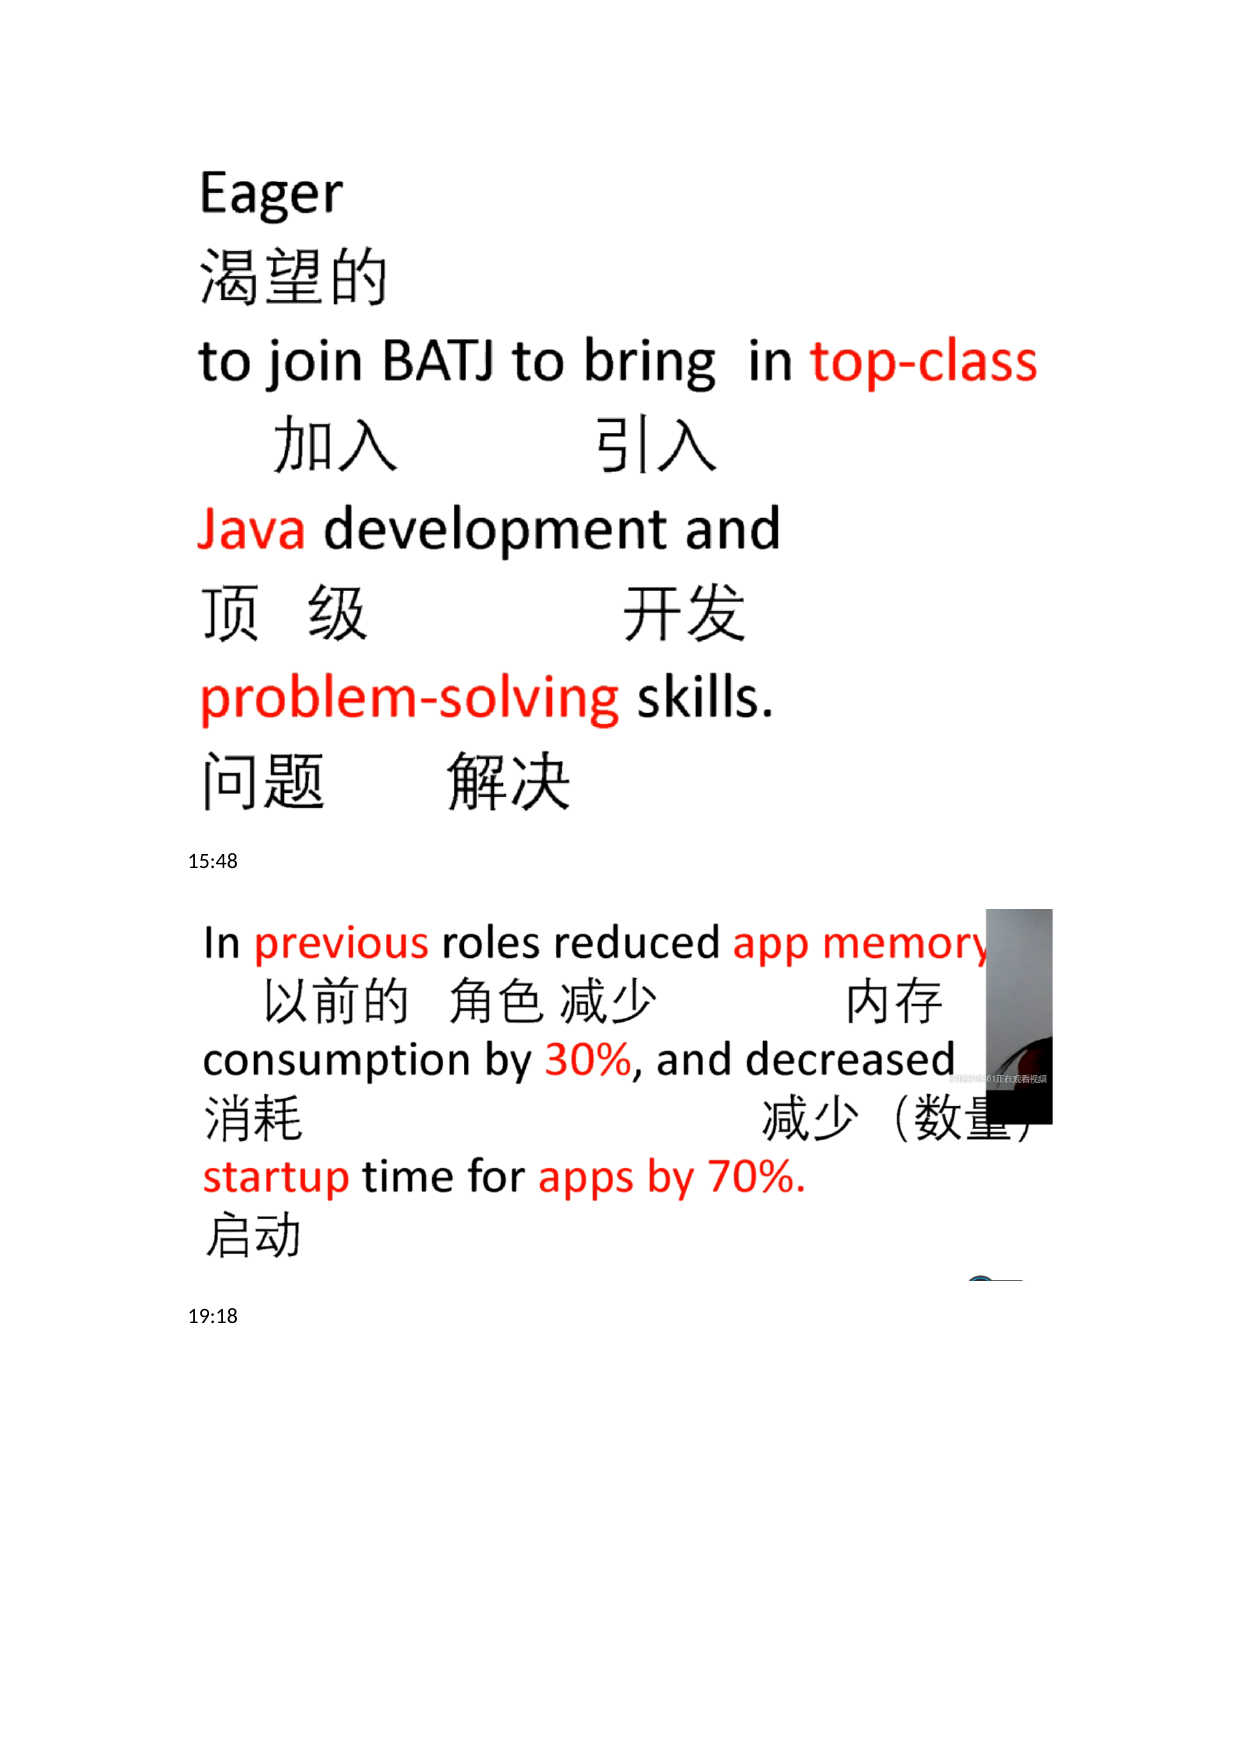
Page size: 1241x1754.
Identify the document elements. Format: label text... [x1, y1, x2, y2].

picture [187, 909, 1053, 1281]
text 15:48 [187, 844, 1053, 877]
picture [187, 162, 1053, 821]
text 19:18 [187, 1299, 1053, 1332]
